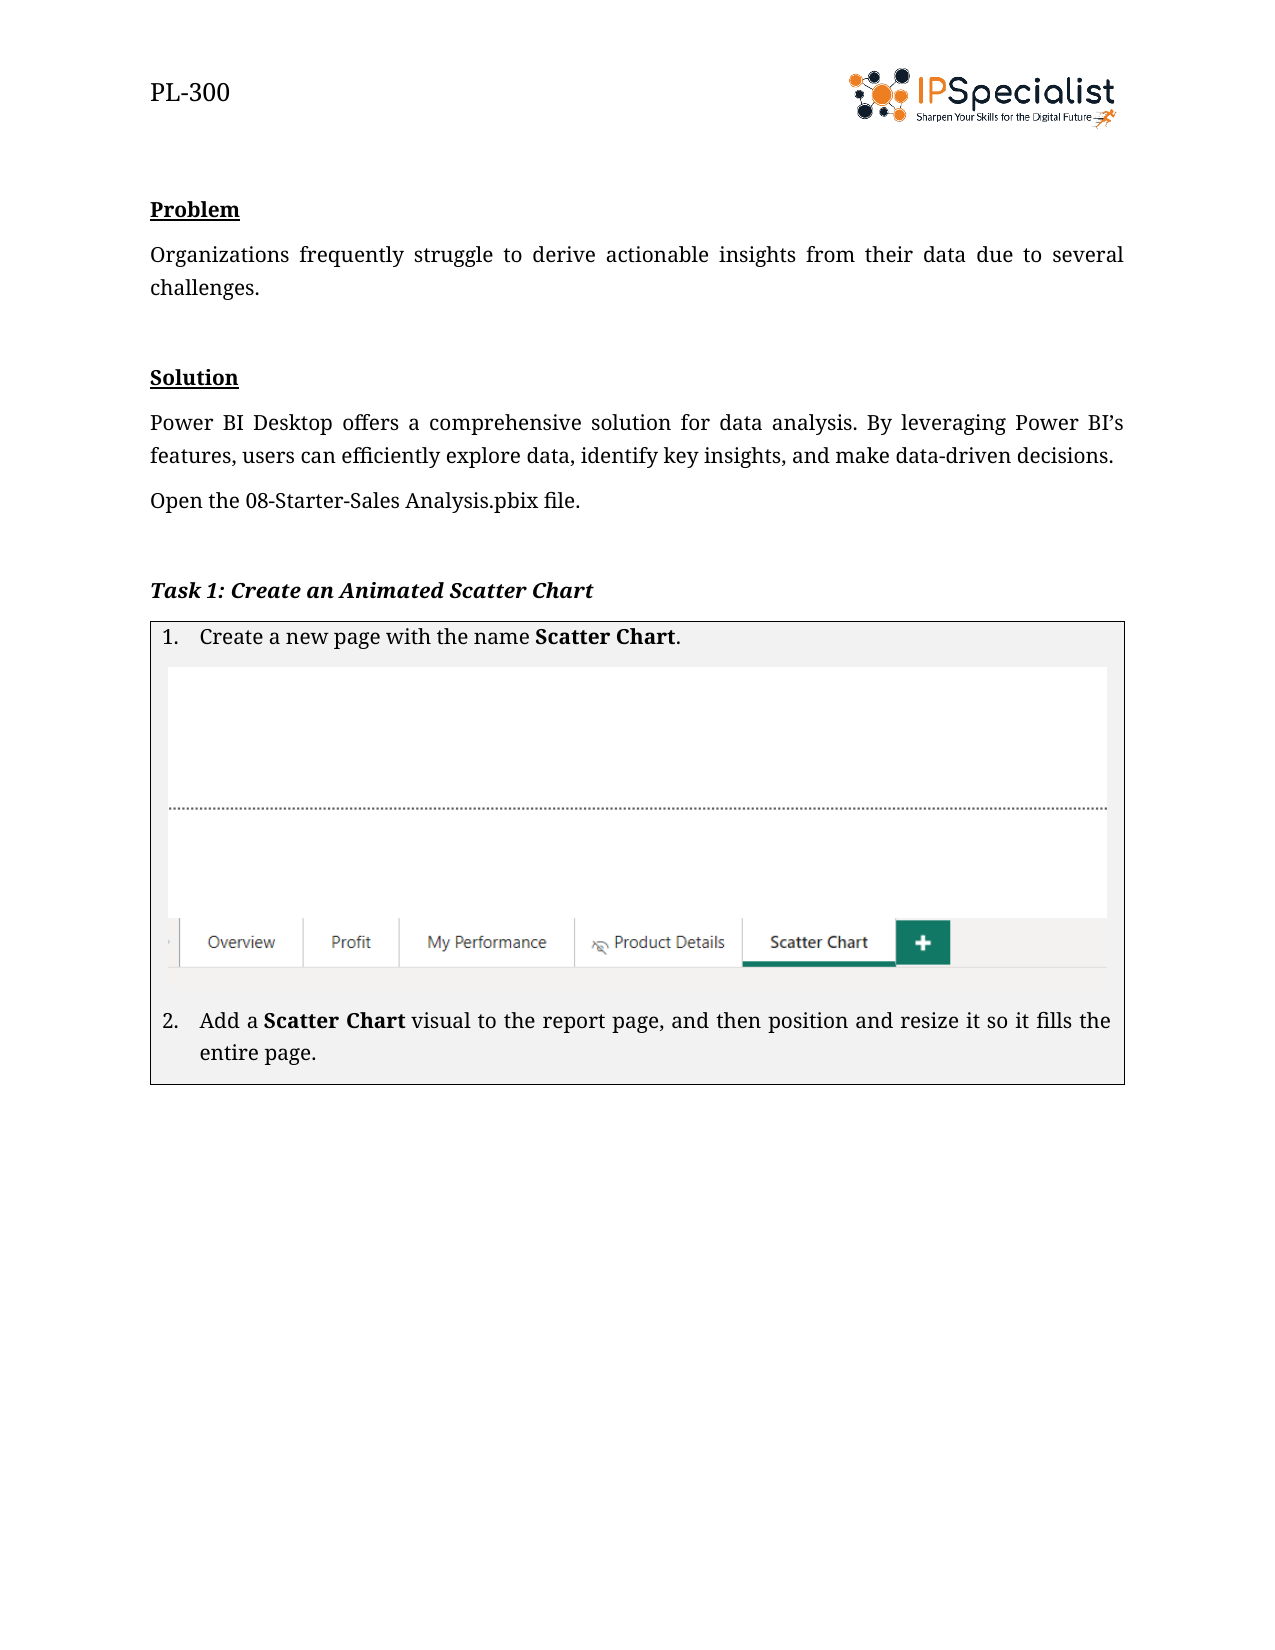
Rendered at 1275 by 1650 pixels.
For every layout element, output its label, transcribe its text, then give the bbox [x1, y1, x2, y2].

text Power BI Desktop offers a comprehensive solution for data analysis. By leveraging Power BI’s features, users can efficiently explore data, identify key insights, and make data-driven decisions. [150, 408, 1125, 469]
picture [168, 667, 1107, 989]
text Task 1: Create an Animated Scatter Chart [150, 576, 1125, 604]
text Organizations frequently struggle to derive actionable insights from their data due to several challenges. [150, 240, 1125, 301]
text Open the 08-Starter-Sales Analysis.pbix file. [150, 486, 1125, 514]
text Solution [150, 363, 1125, 391]
picture [843, 54, 1121, 136]
text Problem [150, 195, 1125, 223]
table_header Create a new page with the name Scatter Chart. Add a Scatter Chart visual to the report page, and then position and resize it so it fills the entire page. Add the following fields to the visual wells/areas: X-axis: Sales | Sales Y-axis: Sales | Profit Margin Legend: Reseller | Business Type Size: Sales | Quantity Play Axis: Date | Quarter In the Filters pane, add the Product | Category field to the Filters On This Page well/area. In the filter card, filter by Bikes. To animate the chart, at the bottom left corner, select Play. Watch the entire animation cycle from FY2018 Q1 to FY2020 Q4. When the animation stops, click on one of the bubbles to reveal its tracking. Hover the cursor over any bubble to reveal a tooltip describing measure values for the reseller type at that point in time. In the Filters pane, select Clothing only and observe the significantly different results that this produces. Save the Power BI Desktop file. [151, 622, 1124, 1084]
